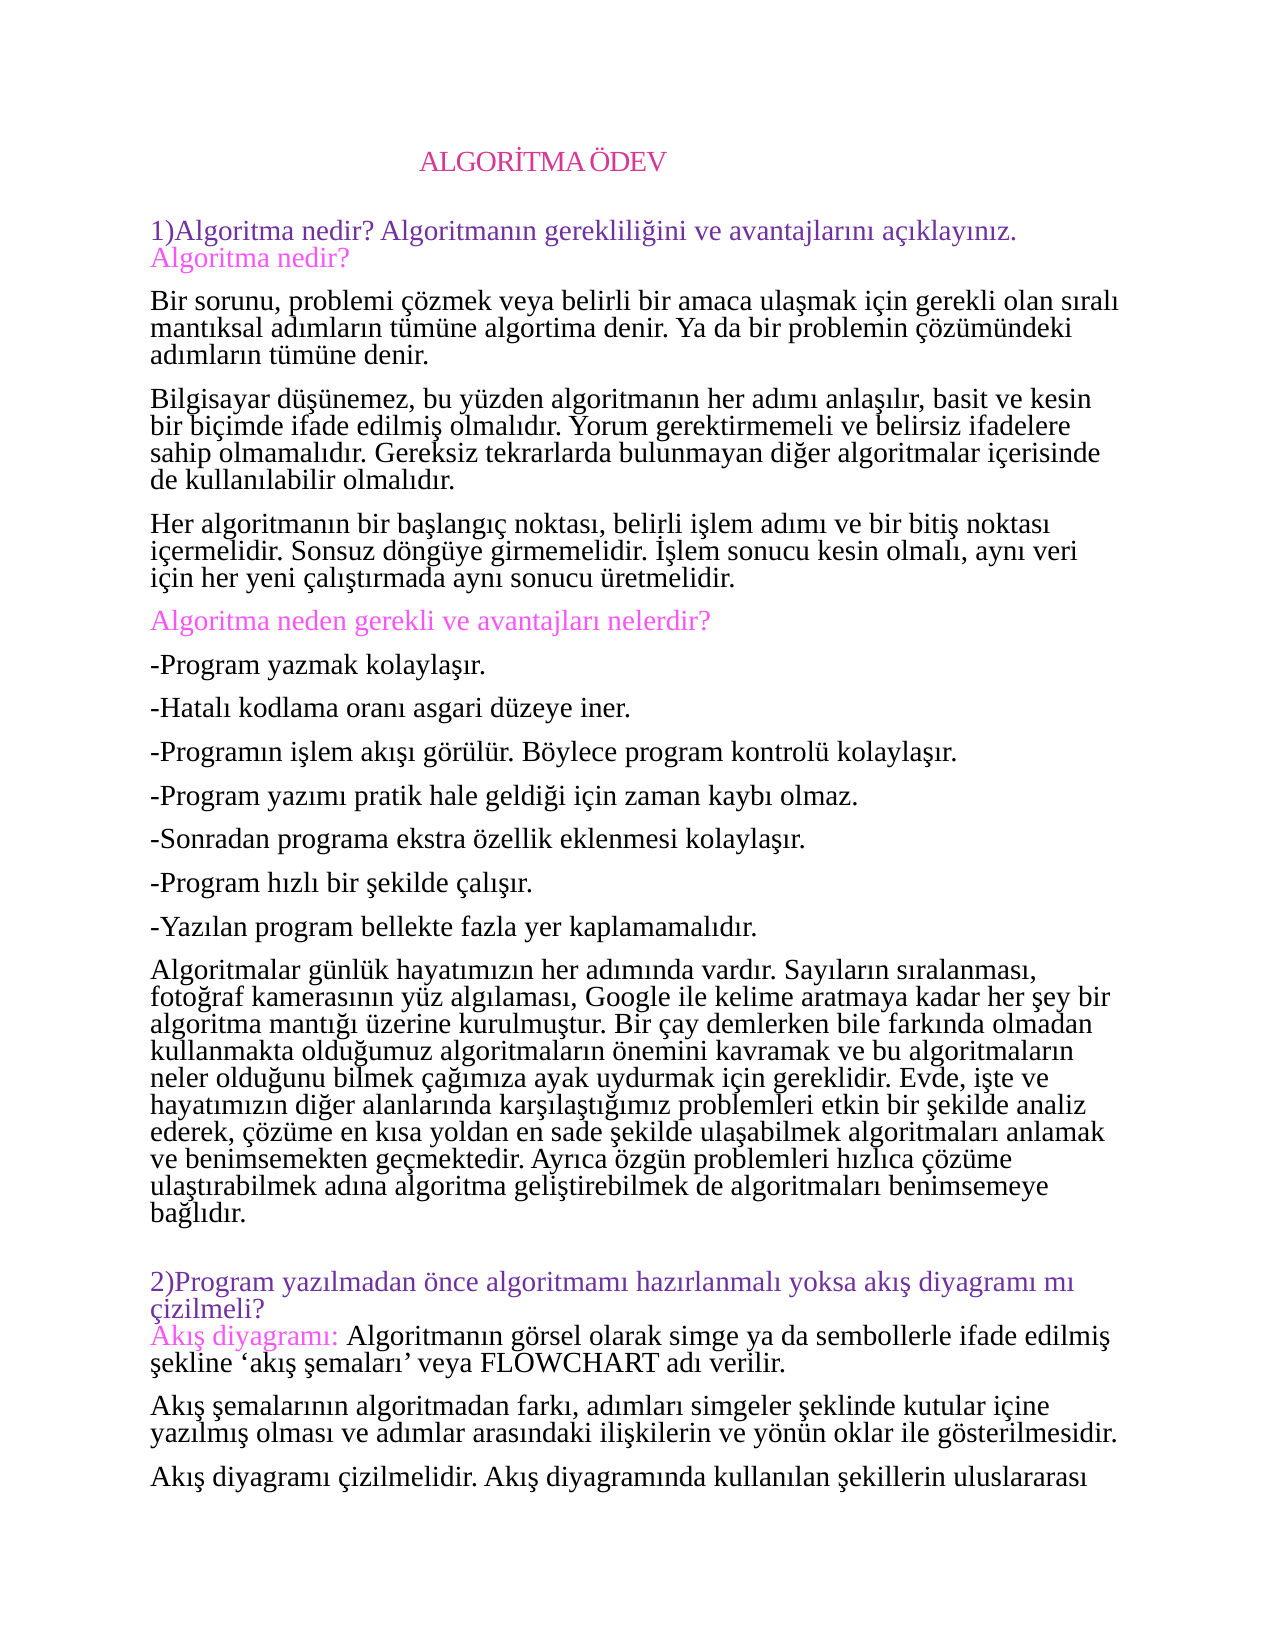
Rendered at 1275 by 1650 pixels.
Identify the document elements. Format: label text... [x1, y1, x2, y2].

text -Program yazımı pratik hale geldiği için zaman kaybı olmaz. [150, 784, 1125, 811]
text Algoritma neden gerekli ve avantajları nelerdir? [150, 609, 1125, 636]
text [150, 1465, 1125, 1492]
text Algoritma nedir? [150, 246, 1125, 273]
text Akış şemalarının algoritmadan farkı, adımları simgeler şeklinde kutular içine yazılmış olması ve adımlar arasındaki ilişkilerin ve yönün oklar ile gösterilmesidir. [150, 1394, 1125, 1448]
text -Sonradan programa ekstra özellik eklenmesi kolaylaşır. [150, 827, 1125, 854]
text -Programın işlem akışı görülür. Böylece program kontrolü kolaylaşır. [150, 740, 1125, 767]
text Akış diyagramı: Algoritmanın görsel olarak simge ya da sembollerle ifade edilmiş şekline ‘akış şemaları’ veya FLOWCHART adı verilir. [150, 1324, 1125, 1378]
text Bilgisayar düşünemez, bu yüzden algoritmanın her adımı anlaşılır, basit ve kesin bir biçimde ifade edilmiş olmalıdır. Yorum gerektirmemeli ve belirsiz ifadelere sahip olmamalıdır. Gereksiz tekrarlarda bulunmayan diğer algoritmalar içerisinde de kullanılabilir olmalıdır. [150, 387, 1125, 495]
text 1)Algoritma nedir? Algoritmanın gerekliliğini ve avantajlarını açıklayınız. [150, 219, 1125, 246]
text 2)Program yazılmadan önce algoritmamı hazırlanmalı yoksa akış diyagramı mı çizilmeli? [150, 1270, 1125, 1324]
text -Hatalı kodlama oranı asgari düzeye iner. [150, 696, 1125, 723]
text Her algoritmanın bir başlangıç noktası, belirli işlem adımı ve bir bitiş noktası içermelidir. Sonsuz döngüye girmemelidir. İşlem sonucu kesin olmalı, aynı veri için her yeni çalıştırmada aynı sonucu üretmelidir. [150, 511, 1125, 592]
text -Program yazmak kolaylaşır. [150, 653, 1125, 680]
text Bir sorunu, problemi çözmek veya belirli bir amaca ulaşmak için gerekli olan sıralı mantıksal adımların tümüne algortima denir. Ya da bir problemin çözümündeki adımların tümüne denir. [150, 289, 1125, 370]
text -Yazılan program bellekte fazla yer kaplamamalıdır. [150, 914, 1125, 942]
text Algoritmalar günlük hayatımızın her adımında vardır. Sayıların sıralanması, fotoğraf kamerasının yüz algılaması, Google ile kelime aratmaya kadar her şey bir algoritma mantığı üzerine kurulmuştur. Bir çay demlerken bile farkında olmadan kullanmakta olduğumuz algoritmaların önemini kavramak ve bu algoritmaların neler olduğunu bilmek çağımıza ayak uydurmak için gereklidir. Evde, işte ve hayatımızın diğer alanlarında karşılaştığımız problemleri etkin bir şekilde analiz ederek, çözüme en kısa yoldan en sade şekilde ulaşabilmek algoritmaları anlamak ve benimsemekten geçmektedir. Ayrıca özgün problemleri hızlıca çözüme ulaştırabilmek adına algoritma geliştirebilmek de algoritmaları benimsemeye bağlıdır. [150, 958, 1125, 1228]
text -Program hızlı bir şekilde çalışır. [150, 871, 1125, 898]
text ALGORİTMA ÖDEV [150, 150, 1125, 177]
